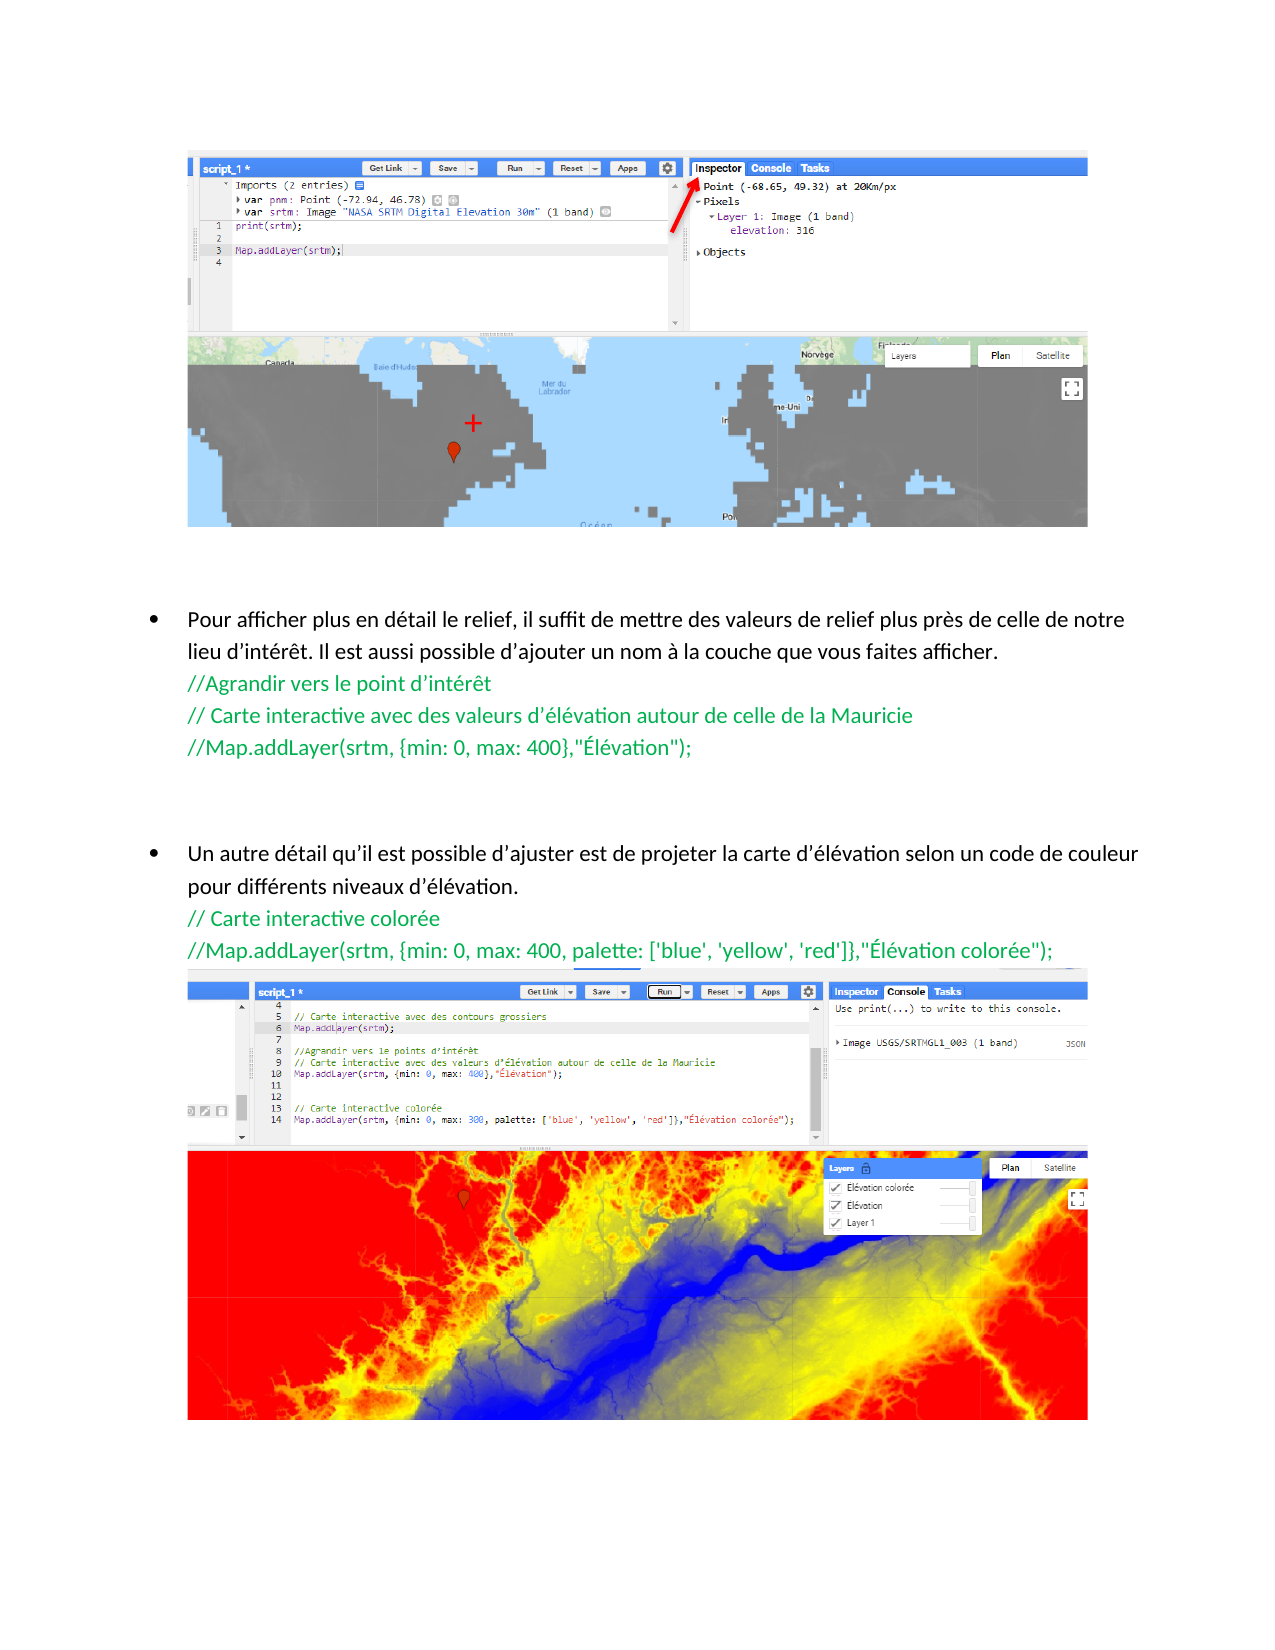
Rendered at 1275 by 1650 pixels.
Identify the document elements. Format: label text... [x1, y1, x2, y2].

list Un autre détail qu’il est possible d’ajuster est de projeter la carte d’élévation selon un code de couleur pour différents niveaux d’élévation. [150, 839, 1162, 900]
picture [187, 150, 1088, 527]
list // Carte interactive colorée //Map.addLayer(srtm, {min: 0, max: 400, palette: ['blue', 'yellow', 'red']},"Élévation colorée"); [187, 904, 1162, 964]
list //Agrandir vers le point d’intérêt // Carte interactive avec des valeurs d’élévation autour de celle de la Mauricie //Map.addLayer(srtm, {min: 0, max: 400},"Élévation"); [187, 669, 1162, 762]
picture [187, 968, 1088, 1420]
list Pour afficher plus en détail le relief, il suffit de mettre des valeurs de relief plus près de celle de notre lieu d’intérêt. Il est aussi possible d’ajouter un nom à la couche que vous faites afficher. [150, 605, 1162, 665]
